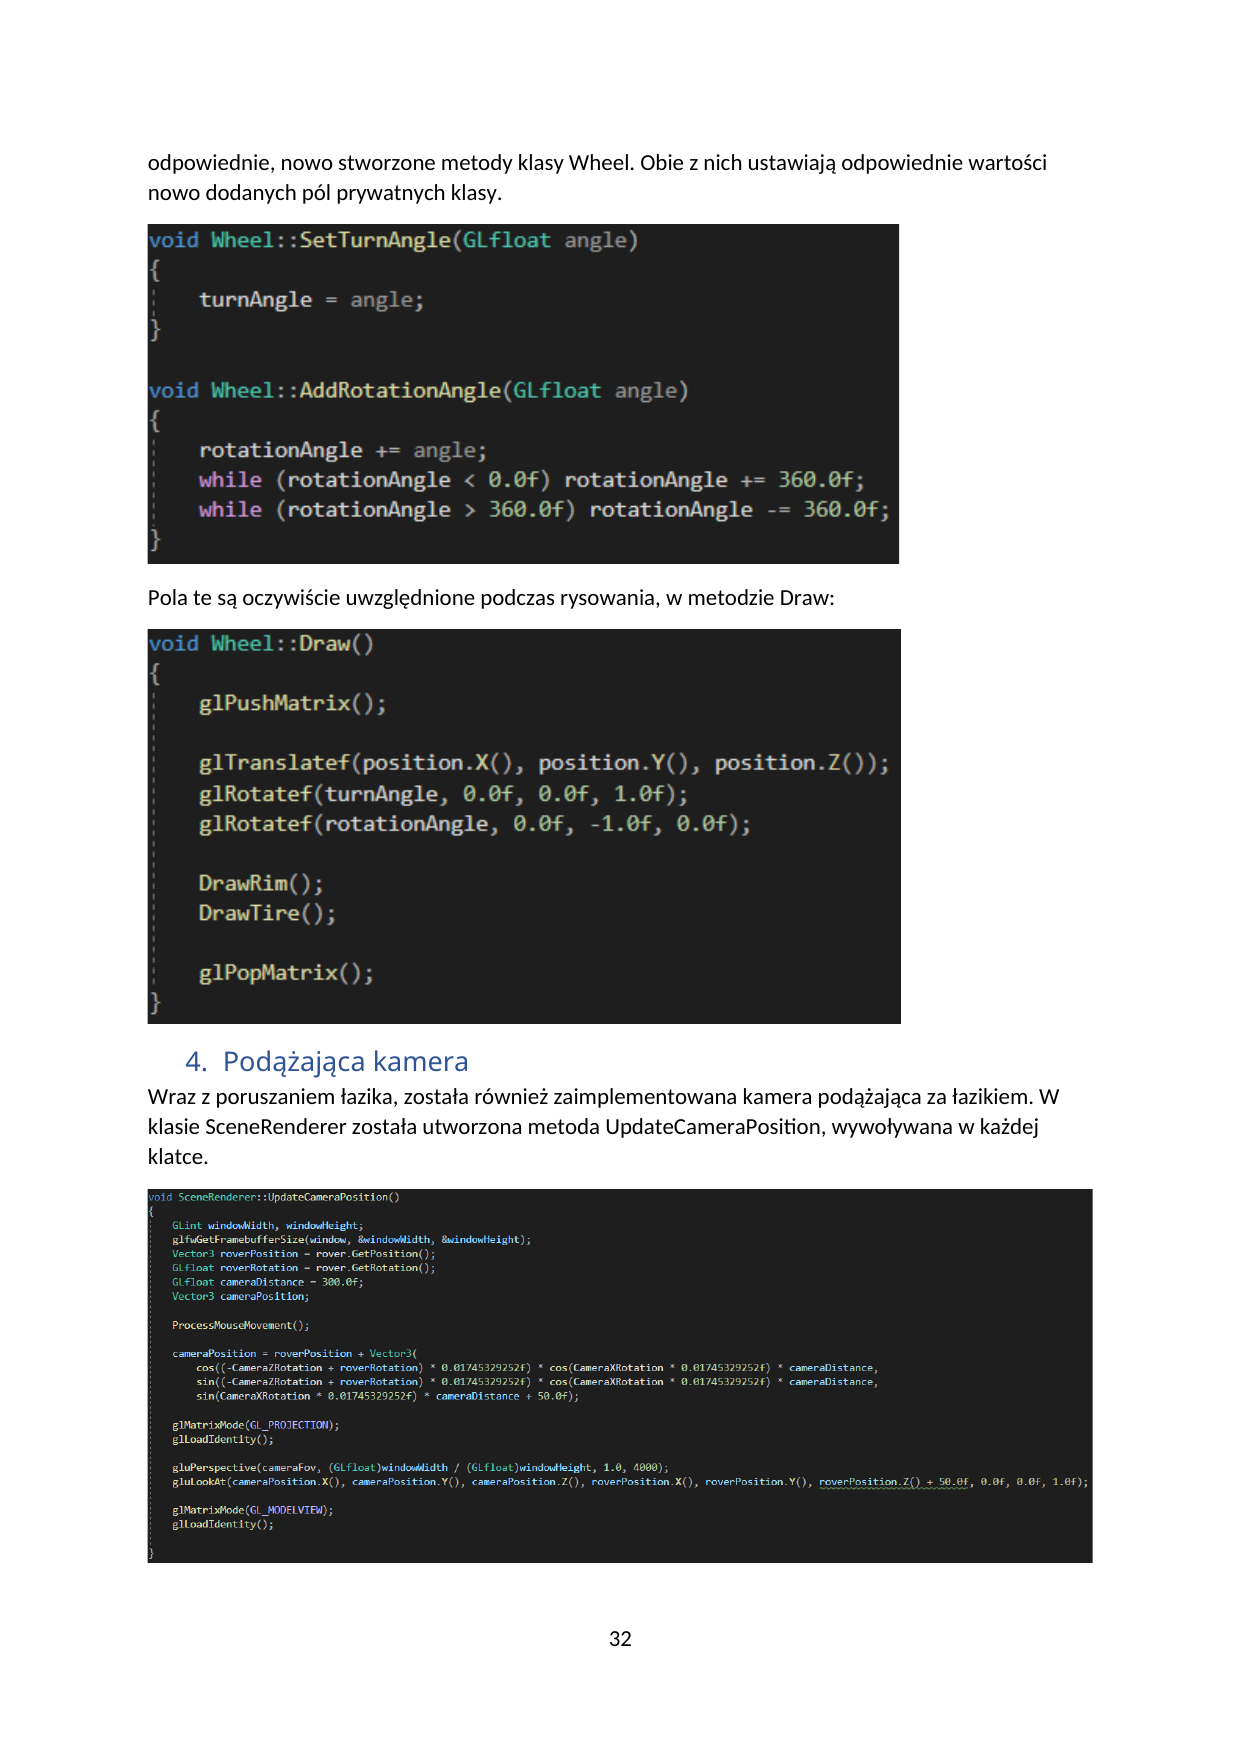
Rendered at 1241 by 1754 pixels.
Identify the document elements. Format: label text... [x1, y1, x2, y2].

text Wraz z poruszaniem łazika, została również zaimplementowana kamera podążająca za łazikiem. W klasie SceneRenderer została utworzona metoda UpdateCameraPosition, wywoływana w każdej klatce. [148, 1082, 1093, 1170]
picture [147, 629, 901, 1024]
picture [147, 224, 900, 564]
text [148, 148, 1093, 206]
subtitle Podążająca kamera [185, 1042, 1093, 1079]
text Pola te są oczywiście uwzględnione podczas rysowania, w metodzie Draw: [148, 583, 1093, 611]
picture [147, 1189, 1093, 1563]
